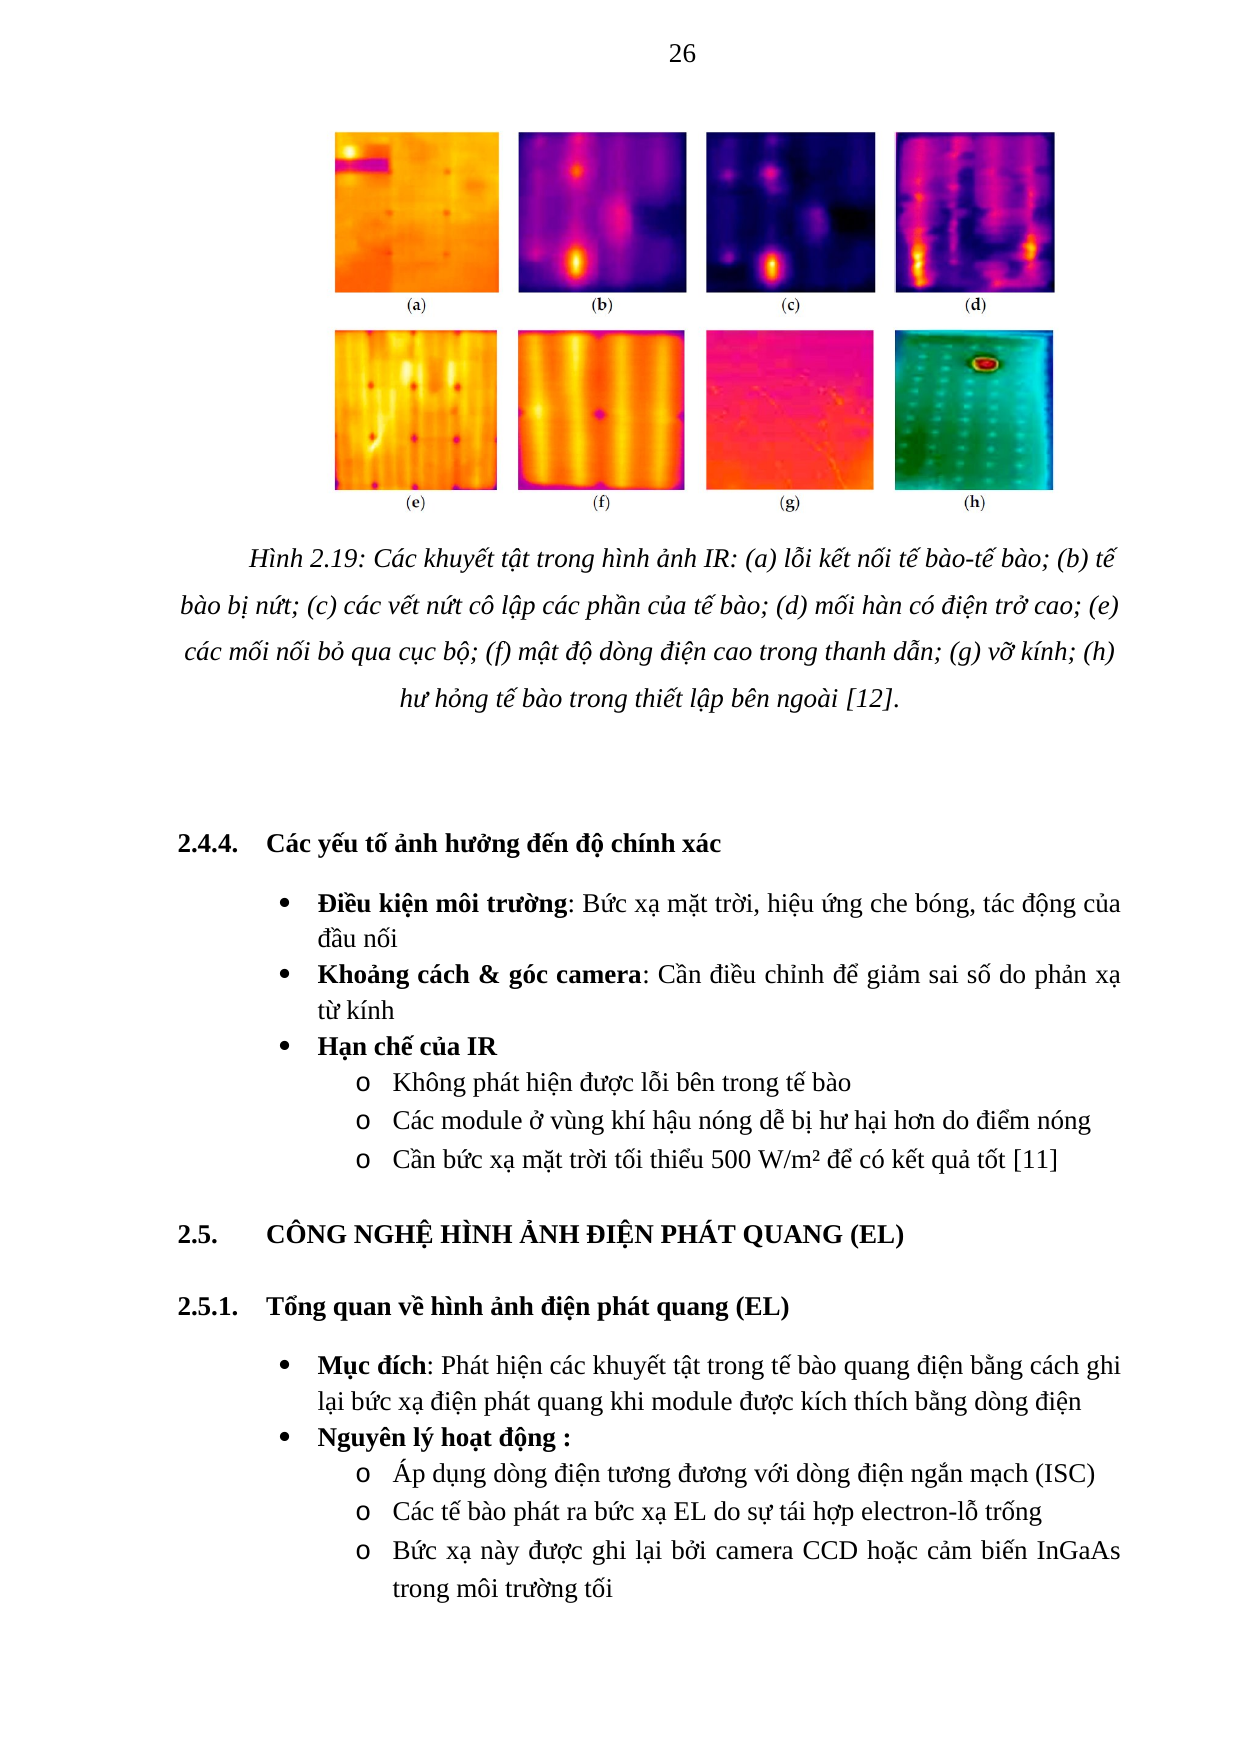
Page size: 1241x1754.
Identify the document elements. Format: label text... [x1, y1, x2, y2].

list Nguyên lý hoạt động : [280, 1421, 1122, 1452]
list Các module ở vùng khí hậu nóng dễ bị hư hại hơn do điểm nóng [355, 1104, 1122, 1138]
subtitle Các yếu tố ảnh hưởng đến độ chính xác​ [177, 828, 1122, 859]
list Điều kiện môi trường: Bức xạ mặt trời, hiệu ứng che bóng, tác động của đầu nối [280, 887, 1122, 954]
list Mục đích: Phát hiện các khuyết tật trong tế bào quang điện bằng cách ghi lại bức xạ điện phát quang khi module được kích thích bằng dòng điện [280, 1349, 1122, 1416]
list Các tế bào phát ra bức xạ EL do sự tái hợp electron-lỗ trống [355, 1495, 1122, 1529]
list Khoảng cách & góc camera: Cần điều chỉnh để giảm sai số do phản xạ từ kính [280, 958, 1122, 1025]
text Hình .: Các khuyết tật trong hình ảnh IR: (a) lỗi kết nối tế bào-tế bào; (b) tế bào bị nứt; (c) các vết nứt cô lập các phần của tế bào; (d) mối hàn có điện trở cao; (e) các mối nối bỏ qua cục bộ; (f) mật độ dòng điện cao trong thanh dẫn; (g) vỡ kính; (h) hư hỏng tế bào trong thiết lập bên ngoài . [177, 542, 1122, 713]
picture [317, 121, 1062, 518]
list Không phát hiện được lỗi bên trong tế bào [355, 1066, 1122, 1099]
list Áp dụng dòng điện tương đương với dòng điện ngắn mạch (ISC) [355, 1457, 1122, 1490]
list Bức xạ này được ghi lại bởi camera CCD hoặc cảm biến InGaAs trong môi trường tối [355, 1534, 1122, 1603]
list Cần bức xạ mặt trời tối thiểu 500 W/m² để có kết quả tốt [355, 1143, 1122, 1176]
list Hạn chế của IR [280, 1030, 1122, 1061]
subtitle Tổng quan về hình ảnh điện phát quang (EL) [177, 1290, 1122, 1321]
subtitle CÔNG NGHỆ HÌNH ẢNH ĐIỆN PHÁT QUANG (EL) [177, 1219, 1122, 1250]
